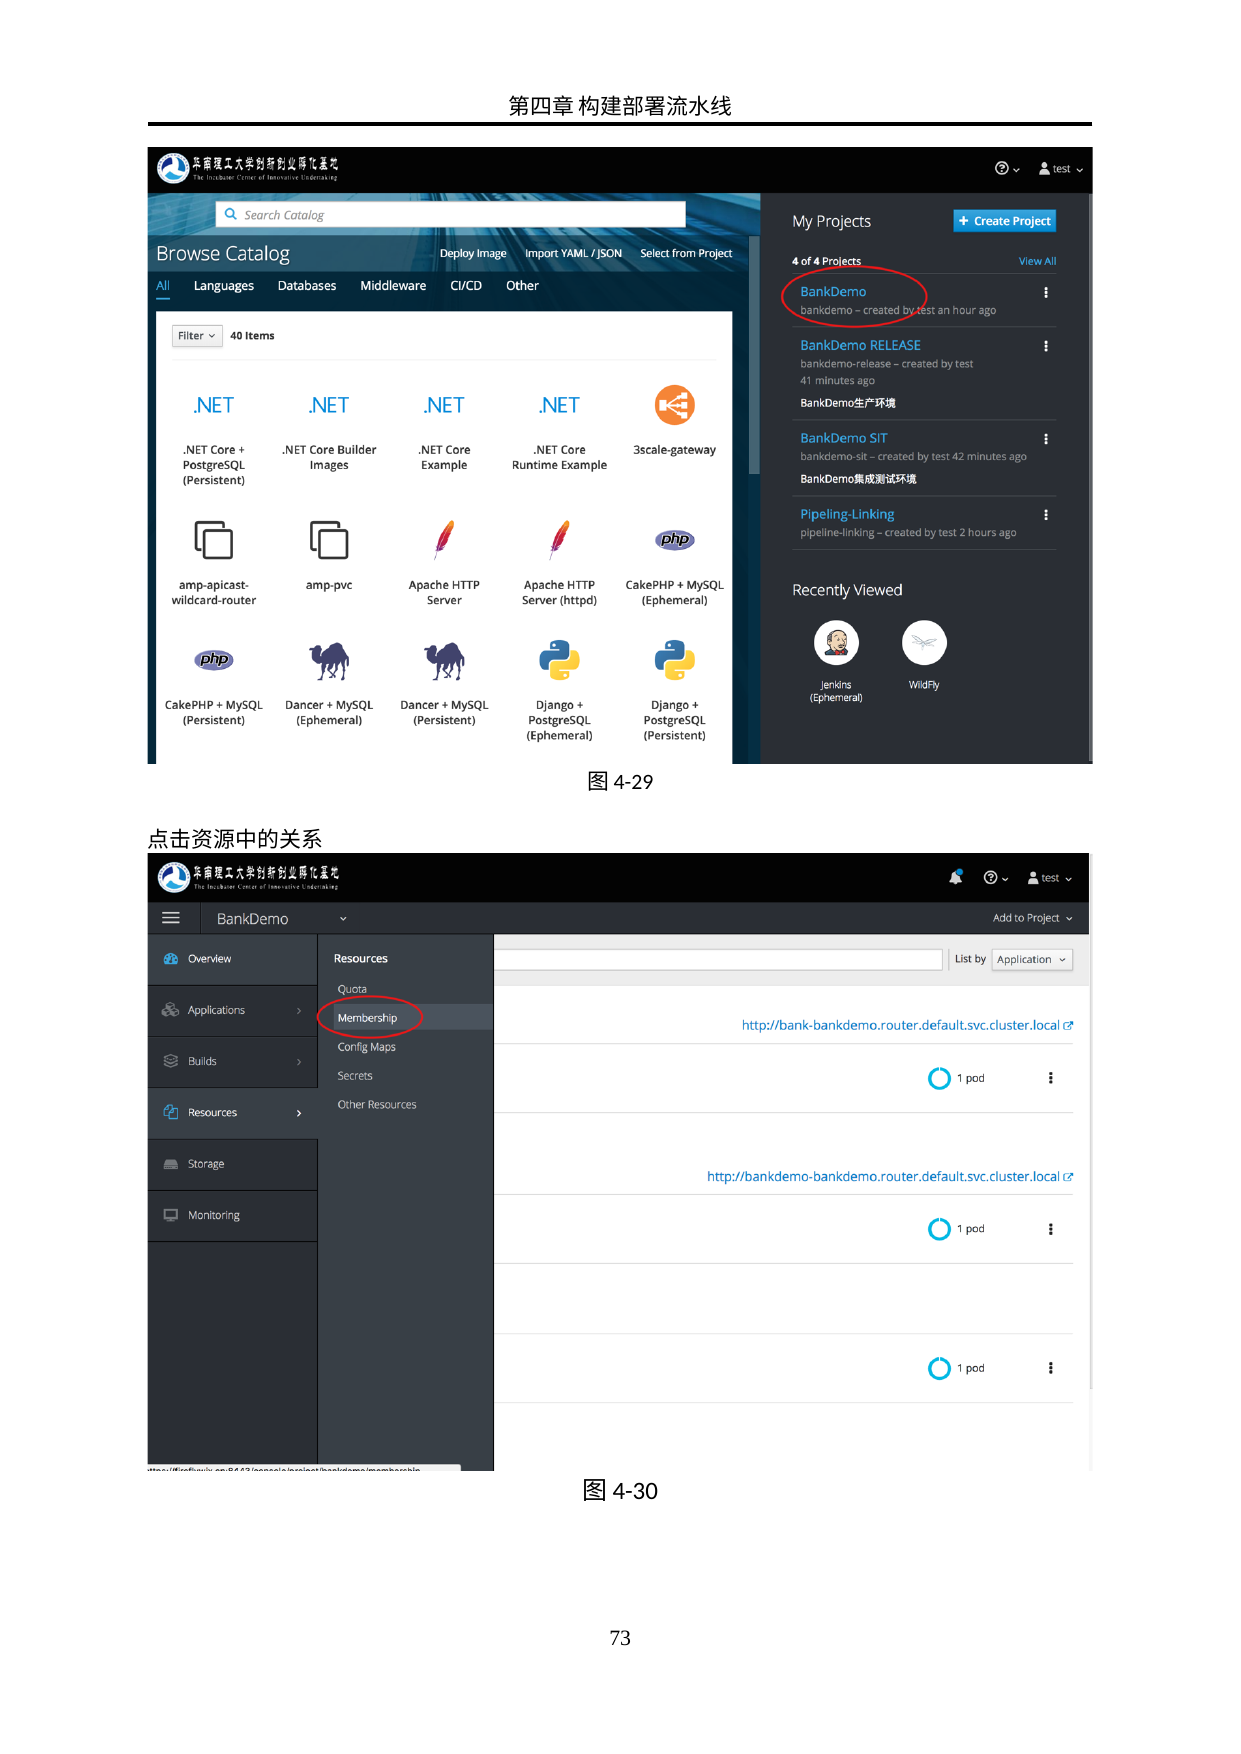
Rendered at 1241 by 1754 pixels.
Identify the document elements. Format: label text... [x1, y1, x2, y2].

picture [212, 283, 252, 292]
picture [507, 282, 513, 290]
picture [163, 281, 169, 289]
picture [147, 147, 1093, 764]
text 点击资源中的关系 [148, 822, 1092, 853]
text 图4-30 [148, 1471, 1092, 1506]
picture [458, 282, 463, 290]
picture [201, 284, 209, 290]
picture [680, 262, 689, 271]
picture [688, 240, 699, 245]
picture [310, 283, 335, 290]
picture [654, 249, 688, 258]
picture [362, 282, 376, 290]
picture [156, 311, 734, 764]
text 图4-29 [148, 764, 1092, 796]
picture [300, 284, 307, 290]
picture [641, 250, 650, 257]
picture [525, 284, 537, 290]
picture [147, 853, 1093, 1471]
picture [377, 281, 417, 290]
picture [512, 281, 523, 291]
picture [700, 245, 747, 271]
